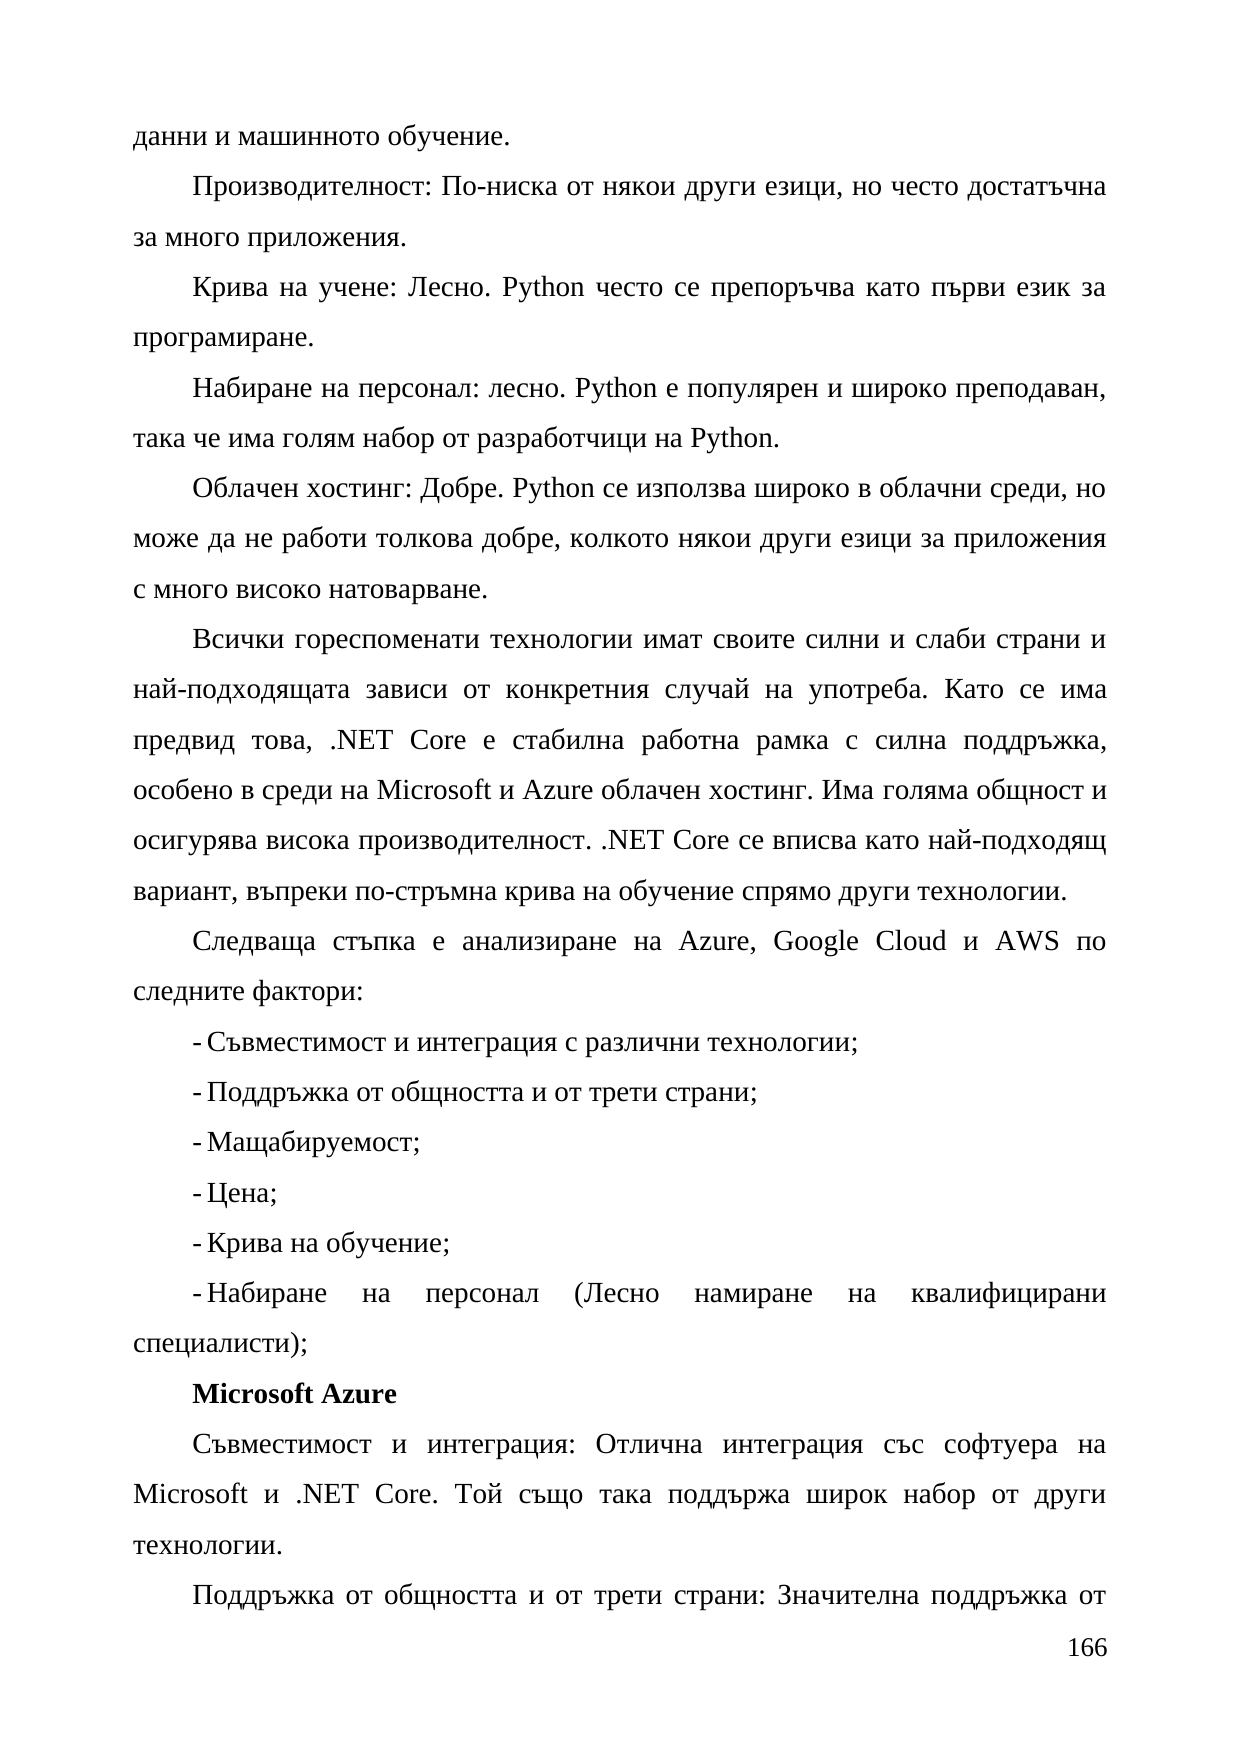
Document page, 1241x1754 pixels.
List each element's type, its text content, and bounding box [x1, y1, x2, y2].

text Крива на учене: Лесно. Python често се препоръчва като първи език за програмиране. [133, 269, 1107, 353]
list Мащабируемост; [133, 1124, 1107, 1158]
list Набиране на персонал (Лесно намиране на квалифицирани специалисти); [133, 1275, 1107, 1359]
text Облачен хостинг: Добре. Python се използва широко в облачни среди, но може да не работи толкова добре, колкото някои други езици за приложения с много високо натоварване. [133, 470, 1107, 604]
list Съвместимост и интеграция с различни технологии; [133, 1024, 1107, 1057]
list Цена; [133, 1175, 1107, 1208]
list Поддръжка от общността и от трети страни; [133, 1074, 1107, 1108]
text Съвместимост и интеграция: Отлична интеграция със софтуера на Microsoft и .NET Core. Той също така поддържа широк набор от други технологии. [133, 1426, 1107, 1560]
text Microsoft Azure [133, 1376, 1107, 1409]
text Набиране на персонал: лесно. Python е популярен и широко преподаван, така че има голям набор от разработчици на Python. [133, 370, 1107, 453]
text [133, 1577, 1107, 1611]
text Следваща стъпка е анализиране на Azure, Google Cloud и AWS по следните фактори: [133, 923, 1107, 1007]
list Крива на обучение; [133, 1225, 1107, 1258]
text Производителност: По-ниска от някои други езици, но често достатъчна за много приложения. [133, 168, 1107, 252]
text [133, 118, 1107, 152]
text Всички гореспоменати технологии имат своите силни и слаби страни и най-подходящата зависи от конкретния случай на употреба. Като се има предвид това, .NET Core е стабилна работна рамка с силна поддръжка, особено в среди на Microsoft и Azure облачен хостинг. Има голяма общност и осигурява висока производителност. .NET Core се вписва като най-подходящ вариант, въпреки по-стръмна крива на обучение спрямо други технологии. [133, 621, 1107, 906]
